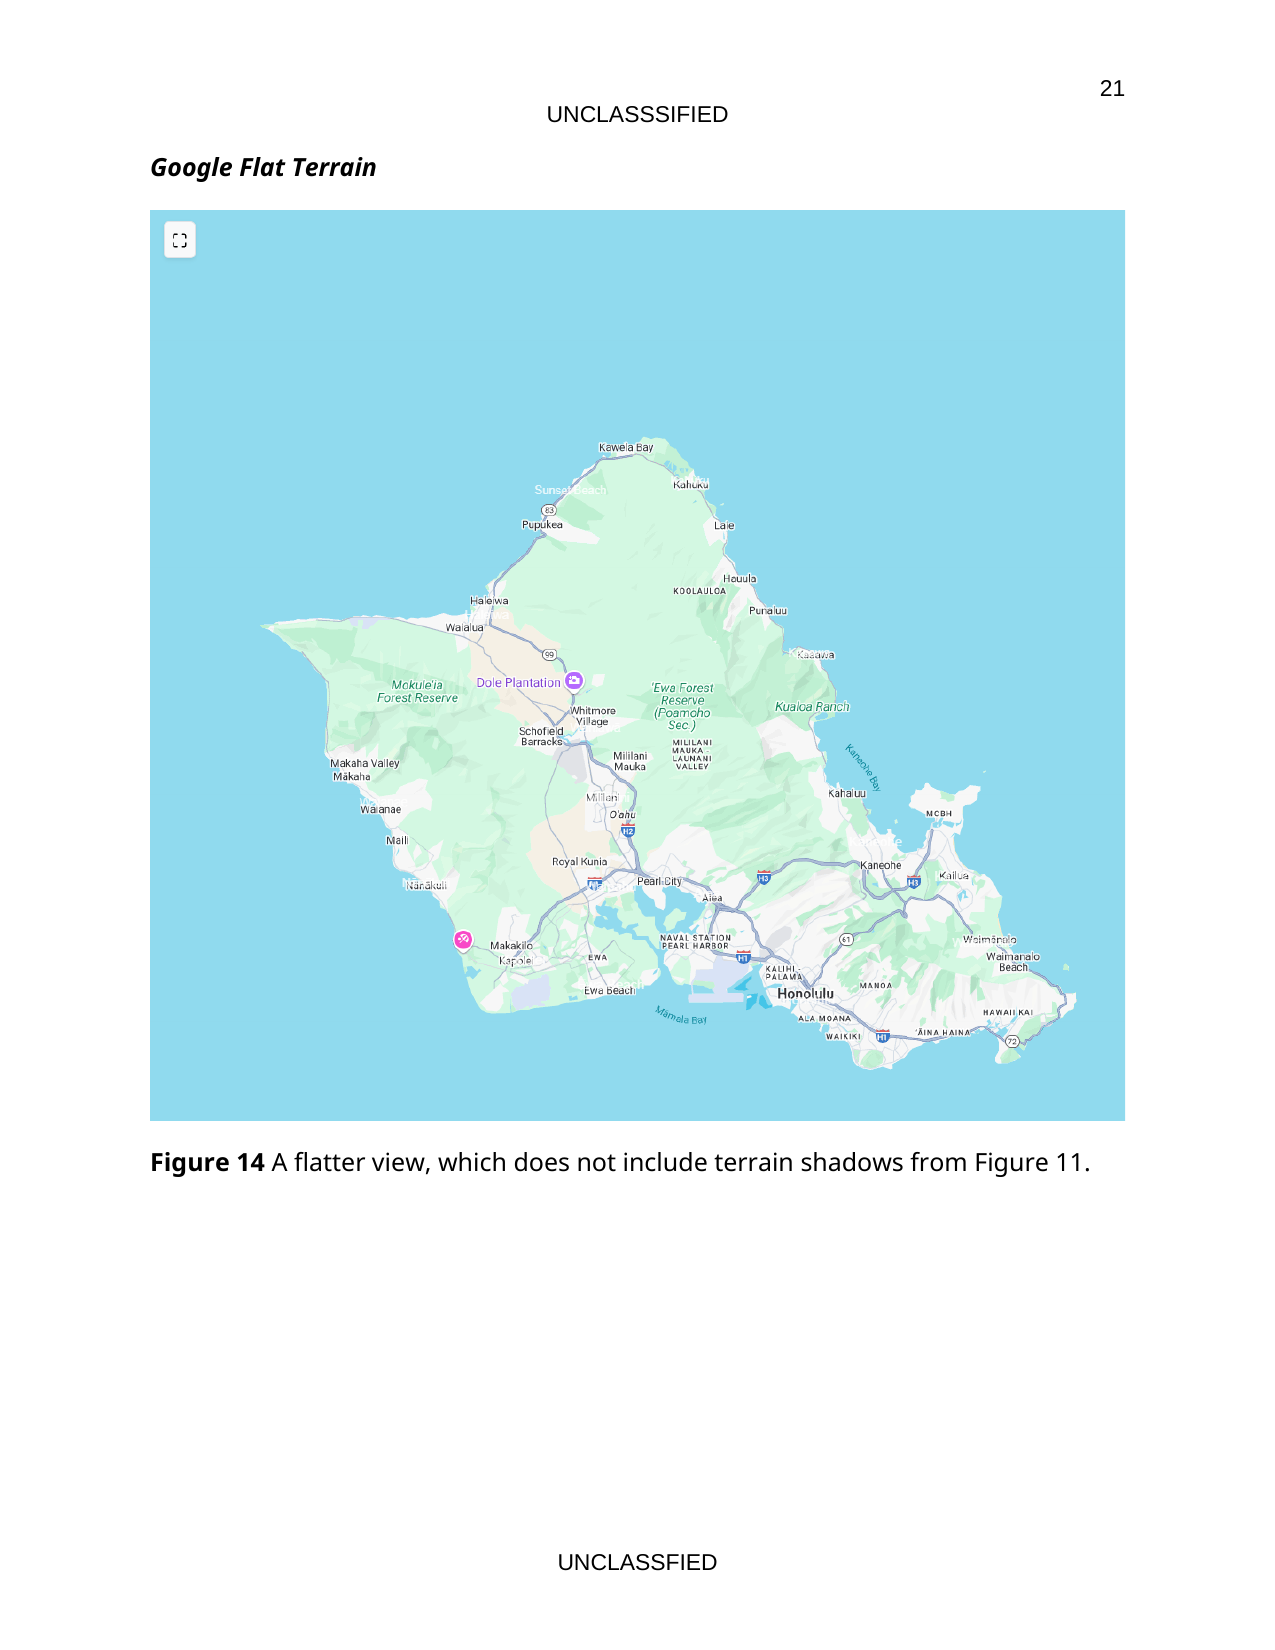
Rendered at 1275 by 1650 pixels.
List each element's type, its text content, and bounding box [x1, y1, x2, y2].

subtitle Google Flat Terrain [150, 150, 1125, 184]
text Figure 14 A flatter view, which does not include terrain shadows from Figure 11. [150, 1145, 1125, 1179]
picture [150, 210, 1125, 1121]
